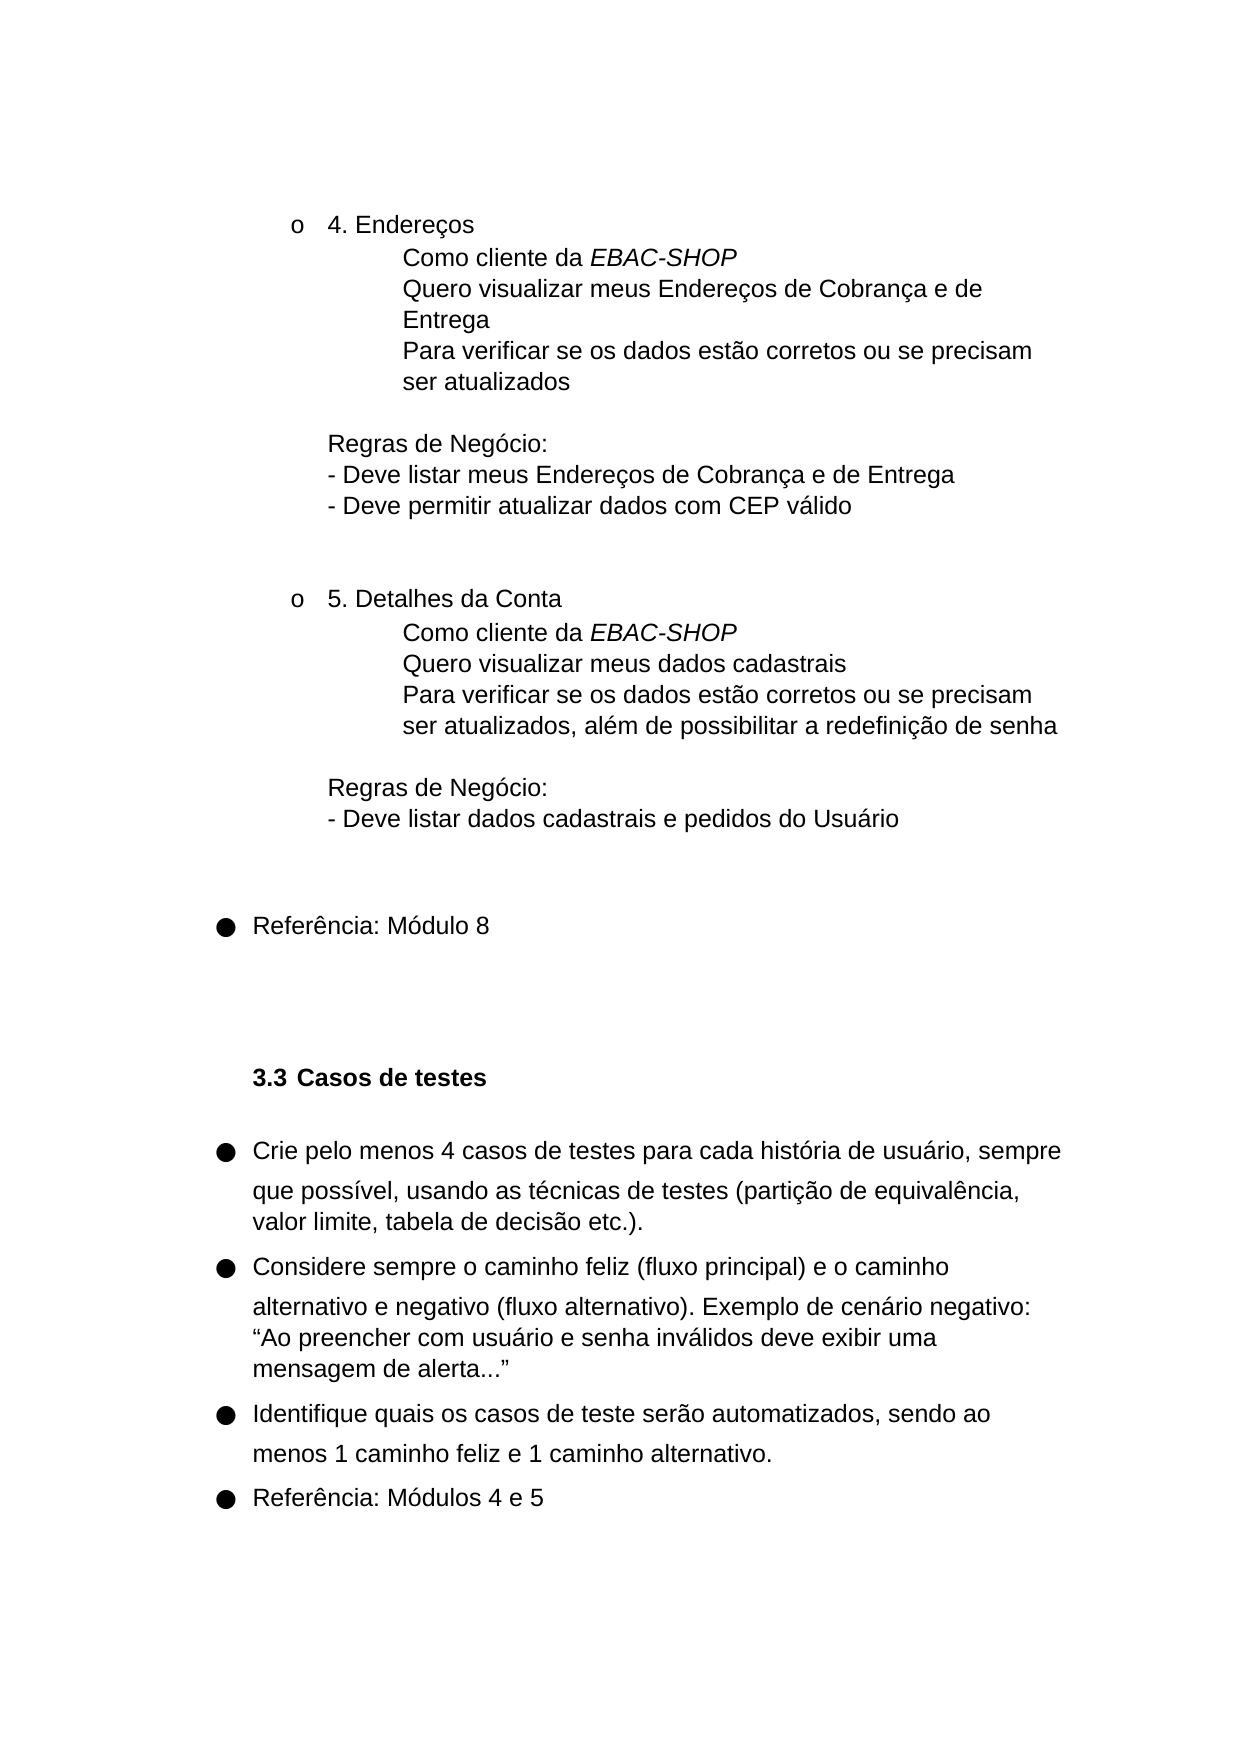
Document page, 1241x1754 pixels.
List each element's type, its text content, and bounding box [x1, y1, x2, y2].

subtitle Casos de testes [252, 1063, 1063, 1092]
list Referência: Módulo 8 [215, 897, 1063, 948]
text Quero visualizar meus dados cadastrais [402, 649, 1063, 678]
text Como cliente da EBAC-SHOP [327, 618, 1063, 647]
text Para verificar se os dados estão corretos ou se precisam ser atualizados, além de possibilitar a redefinição de senha [402, 680, 1063, 740]
text Como cliente da EBAC-SHOP [327, 243, 1063, 272]
list Considere sempre o caminho feliz (fluxo principal) e o caminho alternativo e negativo (fluxo alternativo). Exemplo de cenário negativo: “Ao preencher com usuário e senha inválidos deve exibir uma mensagem de alerta...” [215, 1238, 1063, 1383]
text Quero visualizar meus Endereços de Cobrança e de Entrega [402, 274, 1063, 334]
list Identifique quais os casos de teste serão automatizados, sendo ao menos 1 caminho feliz e 1 caminho alternativo. [215, 1385, 1063, 1467]
text Regras de Negócio: [252, 773, 1063, 802]
text - Deve permitir atualizar dados com CEP válido [177, 491, 1063, 520]
text - Deve listar meus Endereços de Cobrança e de Entrega [177, 460, 1063, 489]
list Crie pelo menos 4 casos de testes para cada história de usuário, sempre que possível, usando as técnicas de testes (partição de equivalência, valor limite, tabela de decisão etc.). [215, 1123, 1063, 1236]
text - Deve listar dados cadastrais e pedidos do Usuário [177, 804, 1063, 833]
list Referência: Módulos 4 e 5 [215, 1469, 1063, 1521]
text Regras de Negócio: [252, 429, 1063, 458]
text Para verificar se os dados estão corretos ou se precisam ser atualizados [402, 336, 1063, 396]
list 5. Detalhes da Conta [290, 584, 1063, 615]
list 4. Endereços [290, 210, 1063, 241]
